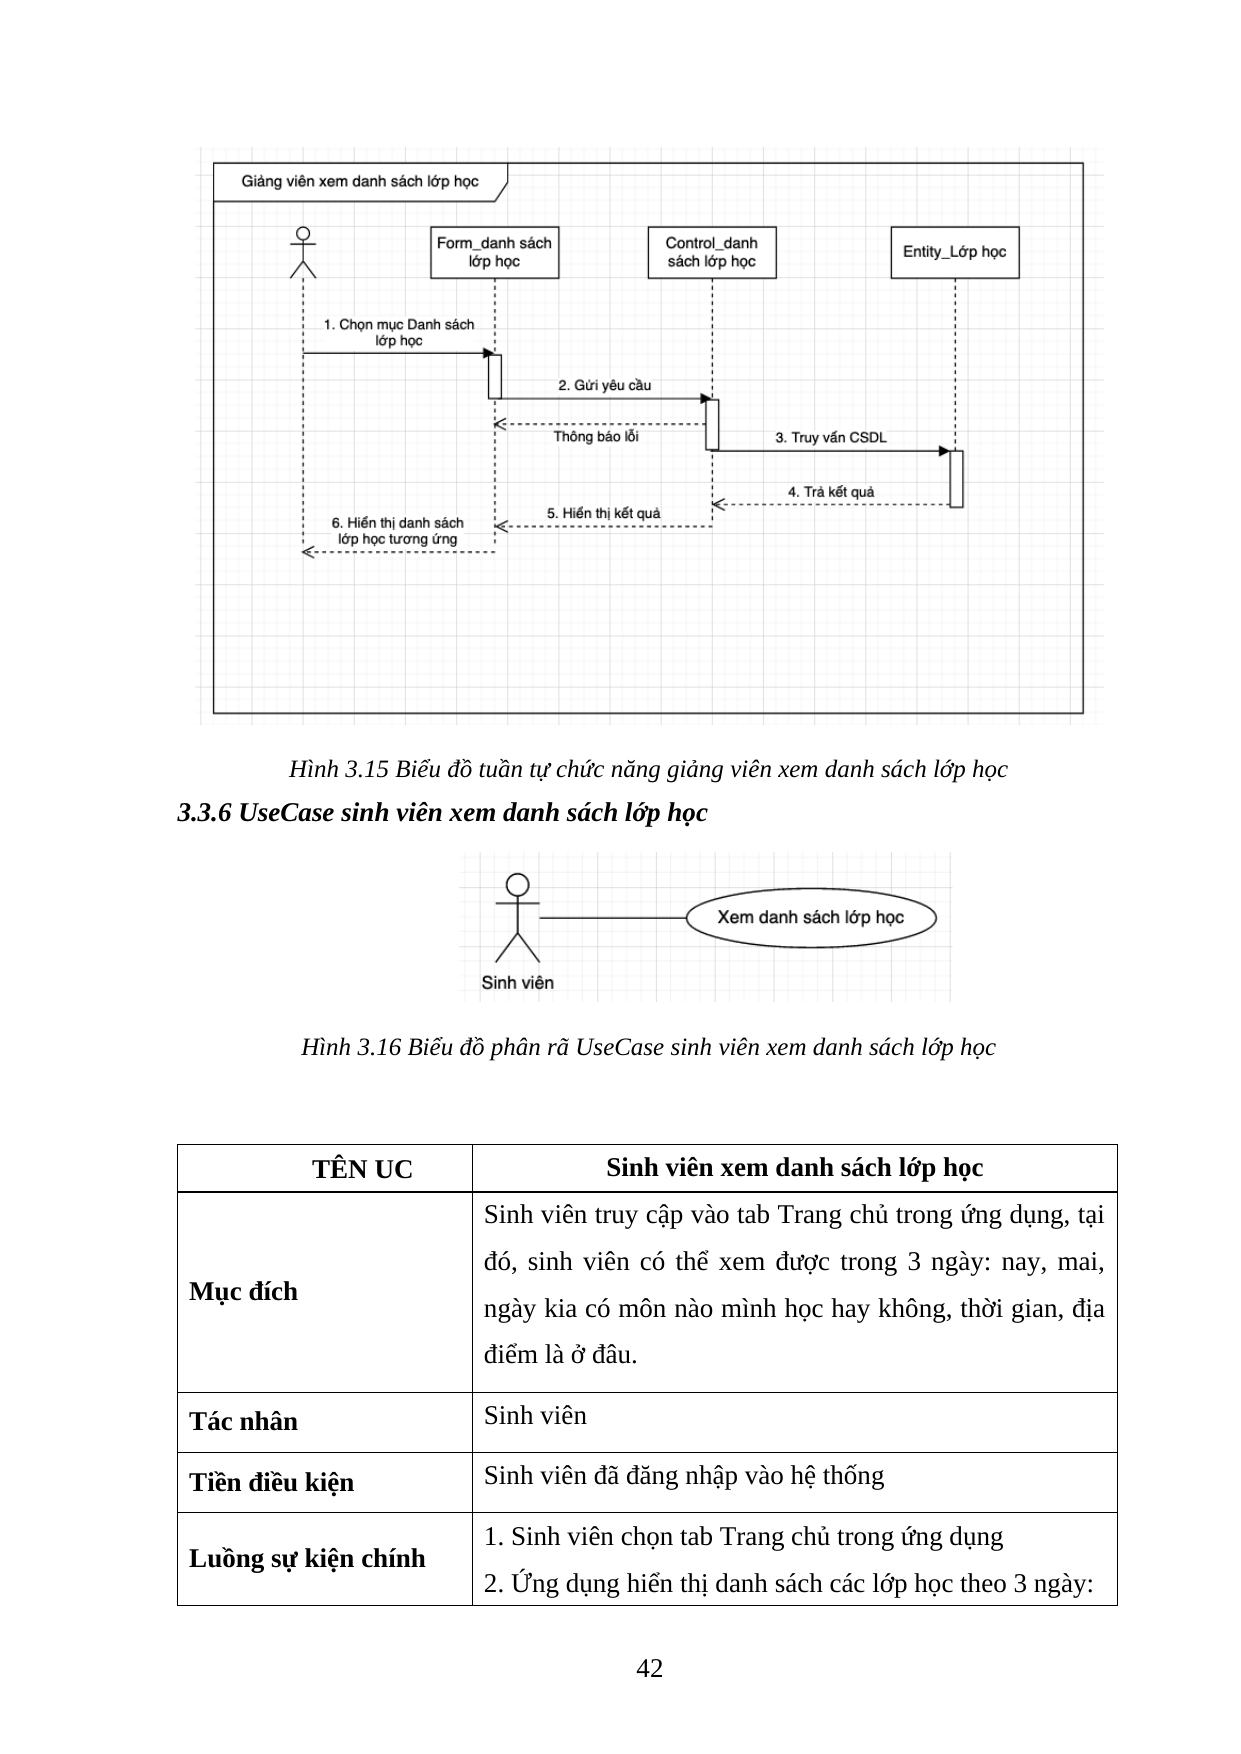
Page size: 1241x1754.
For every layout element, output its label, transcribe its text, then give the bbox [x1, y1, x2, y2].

table_header Sinh viên xem danh sách lớp học [473, 1145, 1117, 1191]
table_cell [473, 1513, 1117, 1605]
table_cell Tác nhân [178, 1393, 472, 1452]
subtitle UseCase sinh viên xem danh sách lớp học [177, 796, 1122, 827]
picture [459, 852, 953, 1002]
table_cell Sinh viên đã đăng nhập vào hệ thống [473, 1453, 1117, 1512]
table_cell Mục đích [178, 1193, 472, 1392]
table_cell Sinh viên [473, 1393, 1117, 1452]
picture [195, 147, 1104, 725]
table_cell Luồng sự kiện chính [178, 1513, 472, 1605]
table_cell Sinh viên truy cập vào tab Trang chủ trong ứng dụng, tại đó, sinh viên có thể xem được trong 3 ngày: nay, mai, ngày kia có môn nào mình học hay không, thời gian, địa điểm là ở đâu. [473, 1193, 1117, 1392]
table_cell Tiền điều kiện [178, 1453, 472, 1512]
table_header Tên UC [178, 1145, 472, 1191]
